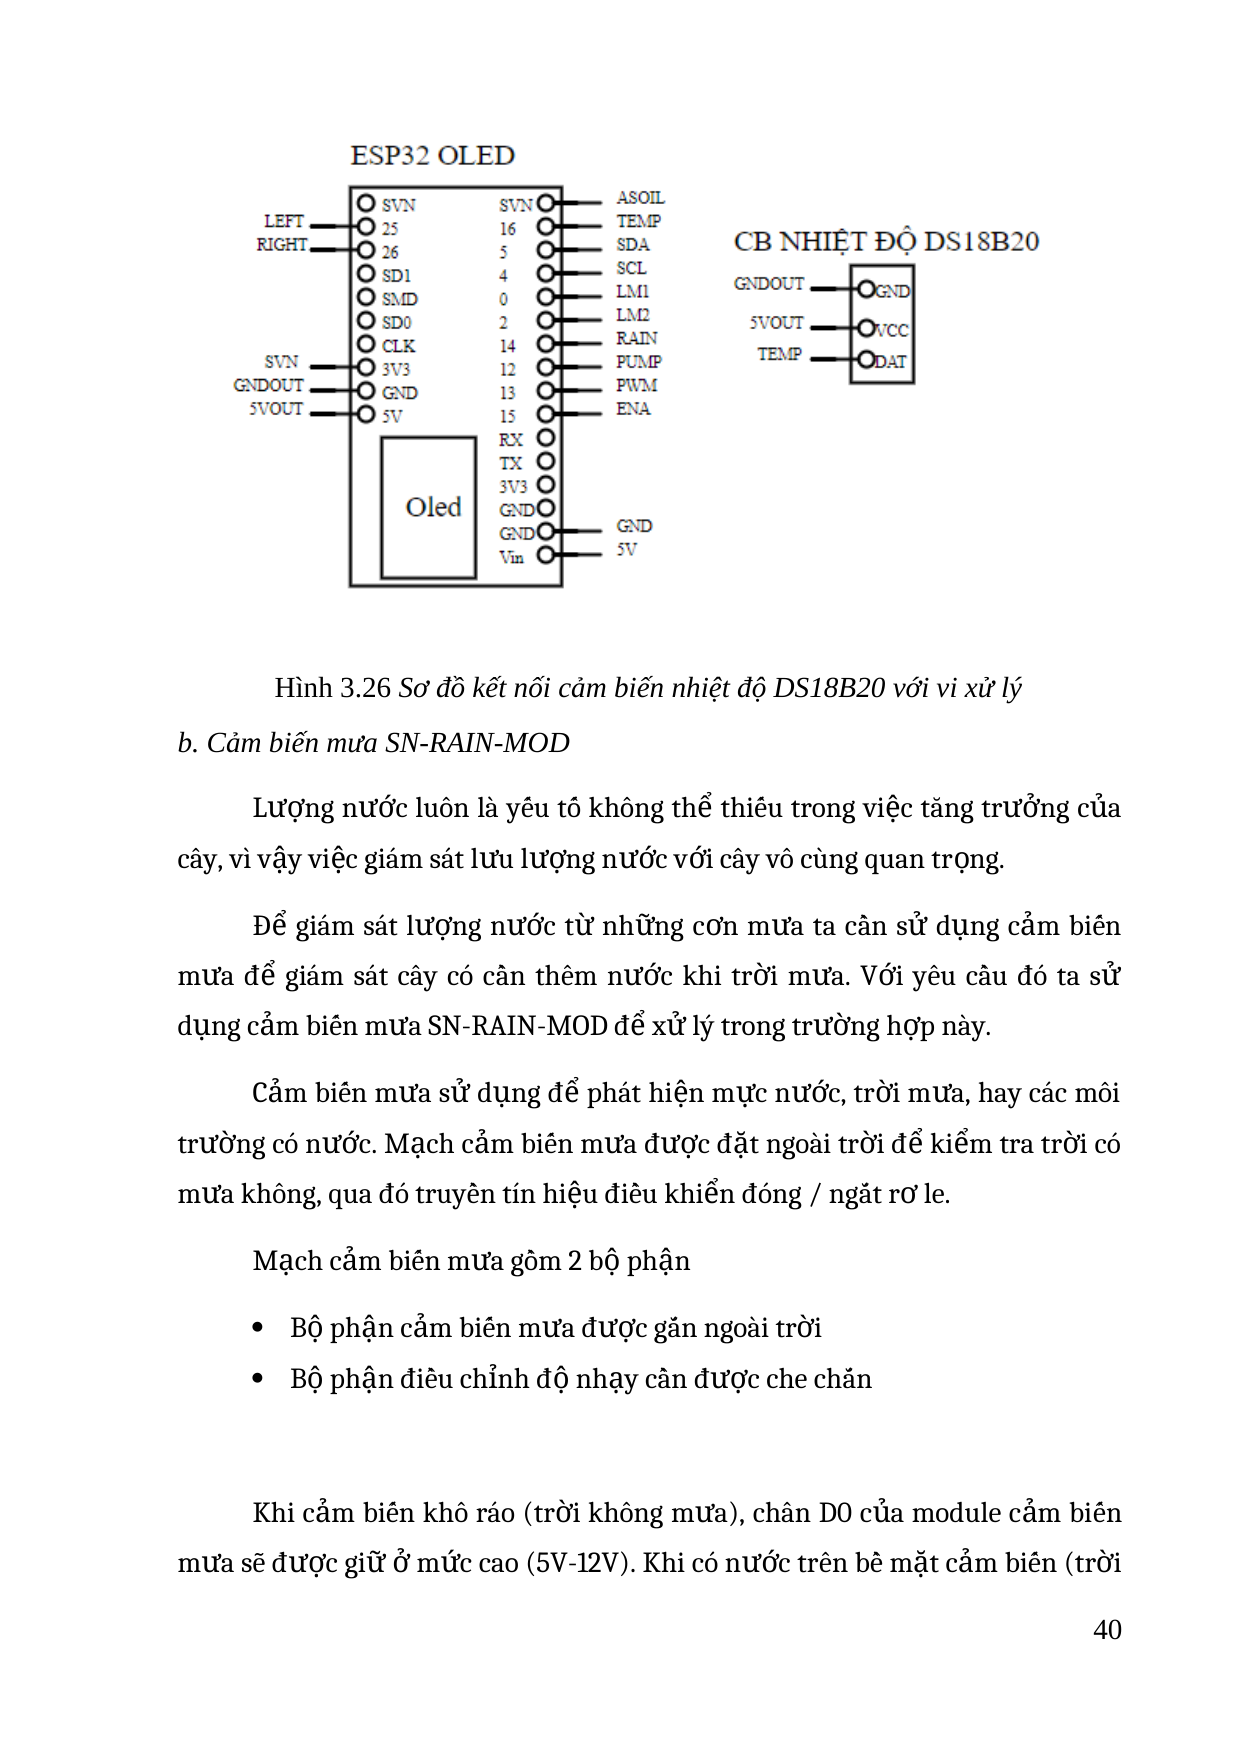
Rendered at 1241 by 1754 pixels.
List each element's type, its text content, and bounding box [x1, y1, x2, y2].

list Bộ phận điều chỉnh độ nhạy cần được che chắn [252, 1362, 1122, 1396]
subtitle b. Cảm biến mưa SN-RAIN-MOD [177, 725, 1122, 758]
text Cảm biến mưa sử dụng để phát hiện mực nước, trời mưa, hay các môi trường có nước. Mạch cảm biến mưa được đặt ngoài trời để kiểm tra trời có mưa không, qua đó truyền tín hiệu điều khiển đóng / ngắt rơ le. [177, 1077, 1122, 1211]
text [177, 1496, 1122, 1580]
list Bộ phận cảm biến mưa được gắn ngoài trời [252, 1312, 1122, 1345]
text Lượng nước luôn là yếu tố không thể thiếu trong việc tăng trưởng của cây, vì vậy việc giám sát lưu lượng nước với cây vô cùng quan trọng. [177, 792, 1122, 876]
text Để giám sát lượng nước từ những cơn mưa ta cần sử dụng cảm biến mưa để giám sát cây có cần thêm nước khi trời mưa. Với yêu cầu đó ta sử dụng cảm biến mưa SN-RAIN-MOD để xử lý trong trường hợp này. [177, 909, 1122, 1043]
text Mạch cảm biến mưa gồm 2 bộ phận [177, 1244, 1122, 1278]
picture [223, 118, 1077, 637]
